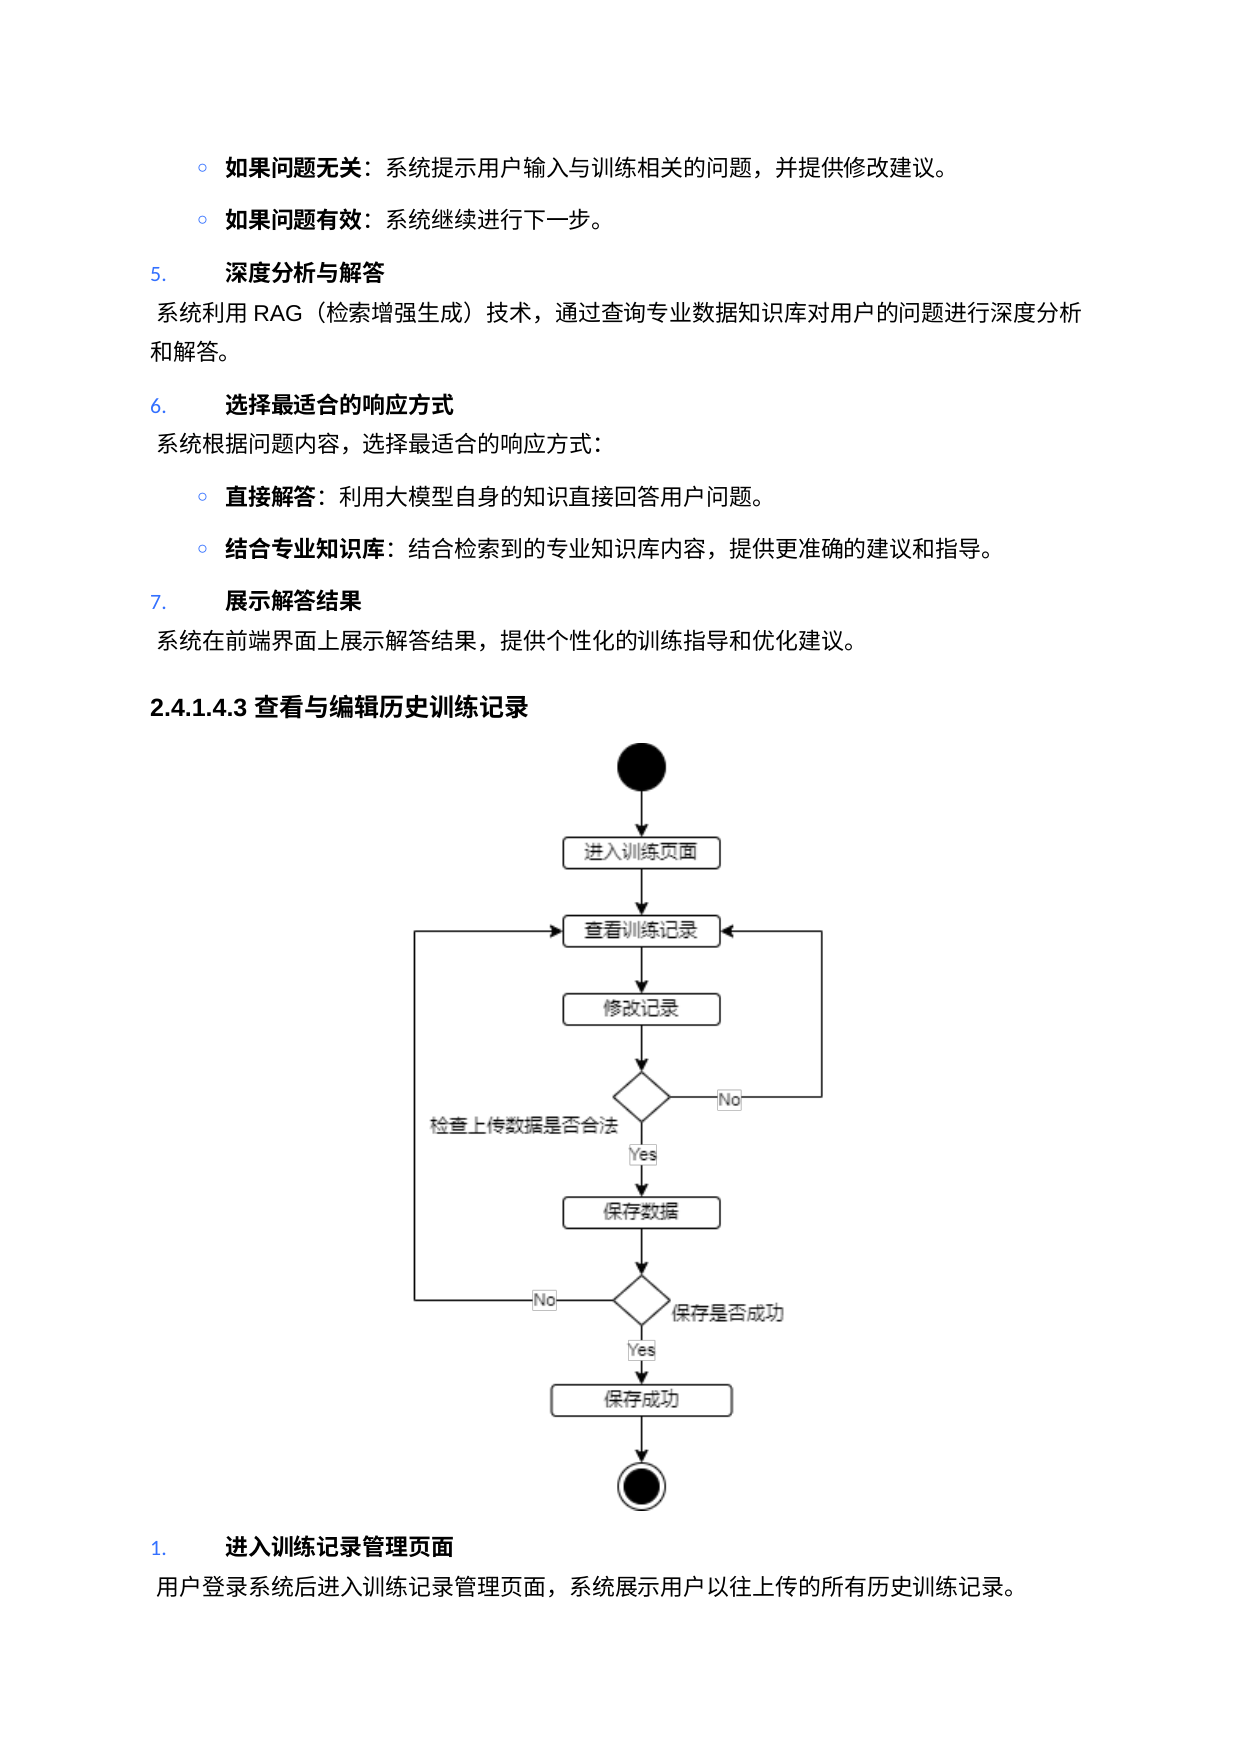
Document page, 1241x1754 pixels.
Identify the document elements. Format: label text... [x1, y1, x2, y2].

picture [403, 743, 837, 1511]
list 深度分析与解答 系统利用 RAG（检索增强生成）技术，通过查询专业数据知识库对用户的问题进行深度分析和解答。 [150, 254, 1090, 367]
list 如果问题无关：系统提示用户输入与训练相关的问题，并提供修改建议。 [197, 150, 1090, 183]
text 2.4.1.4.3 查看与编辑历史训练记录 [150, 688, 1090, 724]
list 直接解答：利用大模型自身的知识直接回答用户问题。 [197, 478, 1090, 512]
list 展示解答结果 系统在前端界面上展示解答结果，提供个性化的训练指导和优化建议。 [150, 583, 1090, 656]
list 如果问题有效：系统继续进行下一步。 [197, 202, 1090, 236]
list 选择最适合的响应方式 系统根据问题内容，选择最适合的响应方式： [150, 386, 1090, 459]
list 进入训练记录管理页面 用户登录系统后进入训练记录管理页面，系统展示用户以往上传的所有历史训练记录。 [150, 1529, 1090, 1602]
list 结合专业知识库：结合检索到的专业知识库内容，提供更准确的建议和指导。 [197, 531, 1090, 564]
